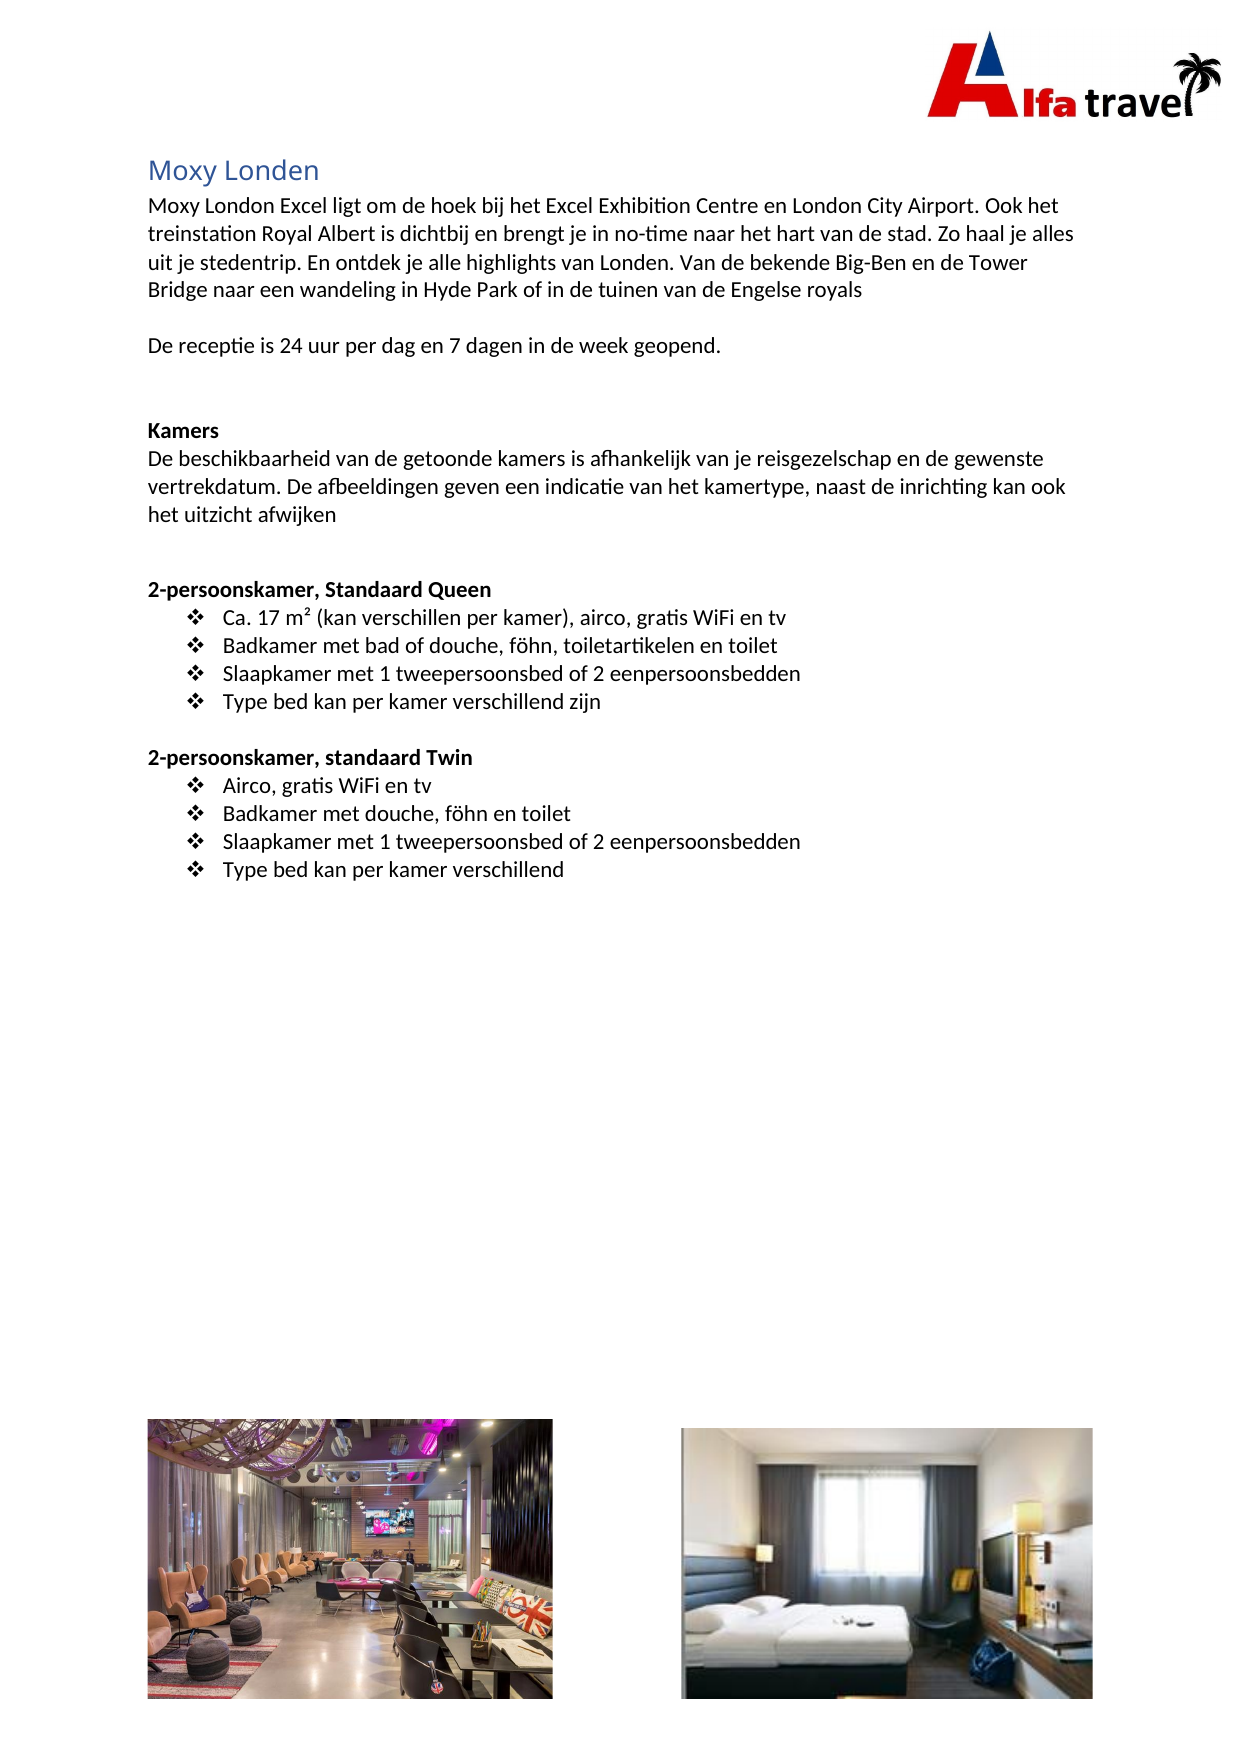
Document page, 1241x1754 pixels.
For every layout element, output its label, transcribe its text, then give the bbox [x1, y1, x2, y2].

list Ca. 17 m² (kan verschillen per kamer), airco, gratis WiFi en tv [185, 603, 1093, 631]
picture [925, 27, 1225, 124]
text Kamers [148, 416, 1093, 444]
list Airco, gratis WiFi en tv [185, 771, 1093, 799]
text Moxy London Excel ligt om de hoek bij het Excel Exhibition Centre en London City Airport. Ook het treinstation Royal Albert is dichtbij en brengt je in no-time naar het hart van de stad. Zo haal je alles uit je stedentrip. En ontdek je alle highlights van Londen. Van de bekende Big-Ben en de Tower Bridge naar een wandeling in Hyde Park of in de tuinen van de Engelse royals [148, 192, 1093, 304]
text De receptie is 24 uur per dag en 7 dagen in de week geopend. [148, 332, 1093, 360]
list Type bed kan per kamer verschillend zijn [185, 687, 1093, 715]
subtitle Moxy Londen [148, 152, 1093, 189]
text 2-persoonskamer, Standaard Queen [148, 575, 1093, 603]
list Slaapkamer met 1 tweepersoonsbed of 2 eenpersoonsbedden [185, 827, 1093, 855]
list Type bed kan per kamer verschillend [185, 855, 1093, 883]
picture [147, 1419, 553, 1699]
text 2-persoonskamer, standaard Twin [148, 743, 1093, 771]
list Badkamer met douche, föhn en toilet [185, 799, 1093, 827]
list Slaapkamer met 1 tweepersoonsbed of 2 eenpersoonsbedden [185, 659, 1093, 687]
picture [681, 1428, 1093, 1699]
list Badkamer met bad of douche, föhn, toiletartikelen en toilet [185, 631, 1093, 659]
text De beschikbaarheid van de getoonde kamers is afhankelijk van je reisgezelschap en de gewenste vertrekdatum. De afbeeldingen geven een indicatie van het kamertype, naast de inrichting kan ook het uitzicht afwijken [337, 444, 1093, 528]
